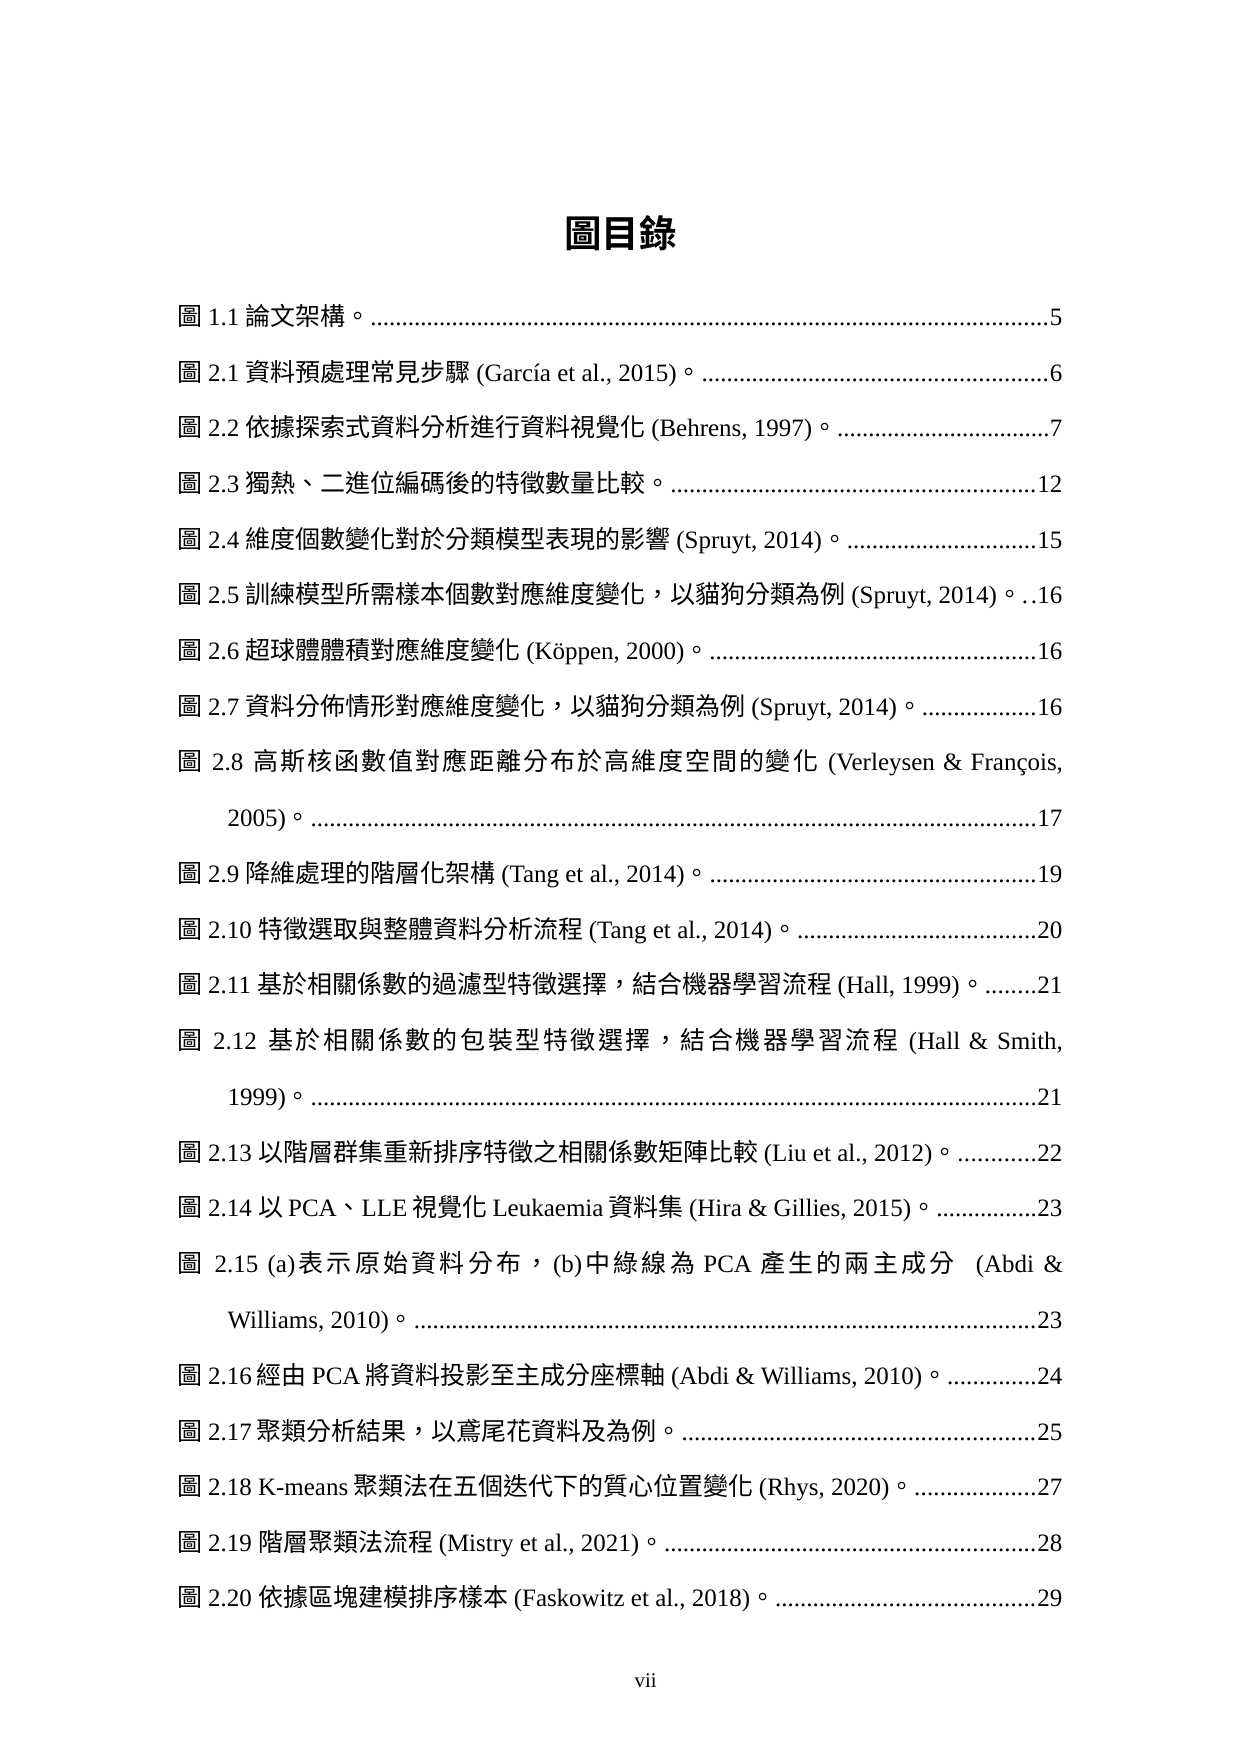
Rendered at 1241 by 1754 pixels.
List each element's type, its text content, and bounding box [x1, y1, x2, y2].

text 圖 2.17聚類分析結果，以鳶尾花資料及為例。 25 [177, 1410, 1063, 1448]
text 圖 2.19 階層聚類法流程 (Mistry et al., 2021)。 28 [177, 1522, 1063, 1559]
text 圖 2.5 訓練模型所需樣本個數對應維度變化，以貓狗分類為例 (Spruyt, 2014)。 16 [177, 574, 1063, 612]
text 圖 2.13 以階層群集重新排序特徵之相關係數矩陣比較 (Liu et al., 2012)。 22 [177, 1132, 1063, 1169]
text 圖 2.15 (a)表示原始資料分布，(b)中綠線為PCA產生的兩主成分 (Abdi & Williams, 2010)。 23 [177, 1243, 1063, 1337]
text 圖 2.11 基於相關係數的過濾型特徵選擇，結合機器學習流程 (Hall, 1999)。 21 [177, 964, 1063, 1002]
text 圖 1.1 論文架構。 5 [177, 296, 1063, 333]
text 圖 2.6 超球體體積對應維度變化 (Köppen, 2000)。 16 [177, 630, 1063, 667]
text 圖 2.1 資料預處理常見步驟 (García et al., 2015)。 6 [177, 352, 1063, 389]
text 圖 2.18 K-means聚類法在五個迭代下的質心位置變化 (Rhys, 2020)。 27 [177, 1466, 1063, 1503]
text 圖 2.16經由PCA將資料投影至主成分座標軸 (Abdi & Williams, 2010)。 24 [177, 1355, 1063, 1392]
text 圖 2.20 依據區塊建模排序樣本 (Faskowitz et al., 2018)。 29 [177, 1577, 1063, 1615]
text 圖 2.10 特徵選取與整體資料分析流程 (Tang et al., 2014)。 20 [177, 908, 1063, 946]
text 圖 2.4 維度個數變化對於分類模型表現的影響 (Spruyt, 2014)。 15 [177, 518, 1063, 556]
text 圖 2.9 降維處理的階層化架構 (Tang et al., 2014)。 19 [177, 853, 1063, 890]
text 圖 2.8 高斯核函數值對應距離分布於高維度空間的變化 (Verleysen & François, 2005)。 17 [177, 741, 1063, 835]
text 圖 2.14 以PCA、LLE視覺化Leukaemia資料集 (Hira & Gillies, 2015)。 23 [177, 1187, 1063, 1225]
text 圖 2.3 獨熱、二進位編碼後的特徵數量比較。 12 [177, 463, 1063, 500]
subtitle 圖目錄 [177, 194, 1063, 269]
text 圖 2.7 資料分佈情形對應維度變化，以貓狗分類為例 (Spruyt, 2014)。 16 [177, 685, 1063, 723]
text 圖 2.12 基於相關係數的包裝型特徵選擇，結合機器學習流程 (Hall & Smith, 1999)。 21 [177, 1020, 1063, 1113]
text 圖 2.2 依據探索式資料分析進行資料視覺化 (Behrens, 1997)。 7 [177, 407, 1063, 445]
